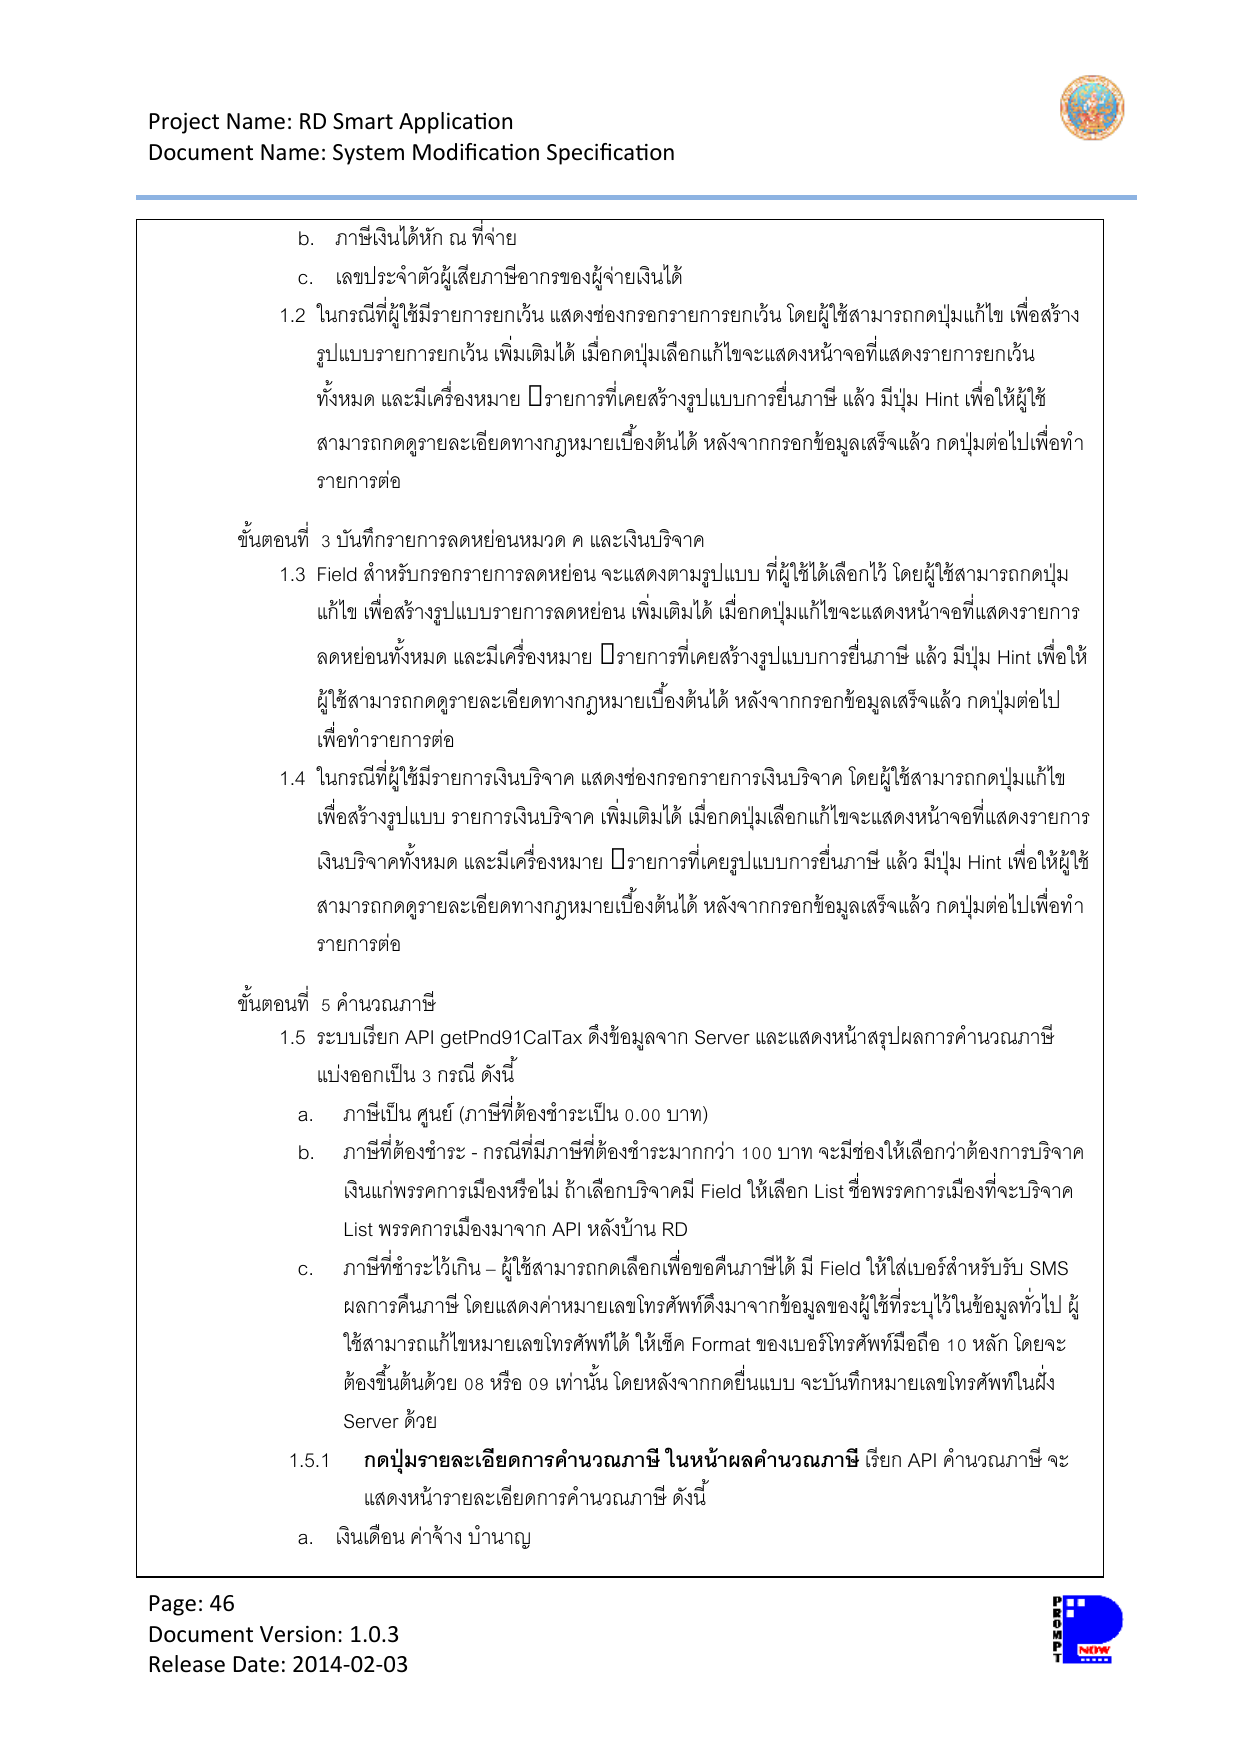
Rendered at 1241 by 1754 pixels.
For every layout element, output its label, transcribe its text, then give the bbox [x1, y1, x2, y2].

picture [1059, 75, 1126, 142]
picture [1052, 1593, 1125, 1666]
